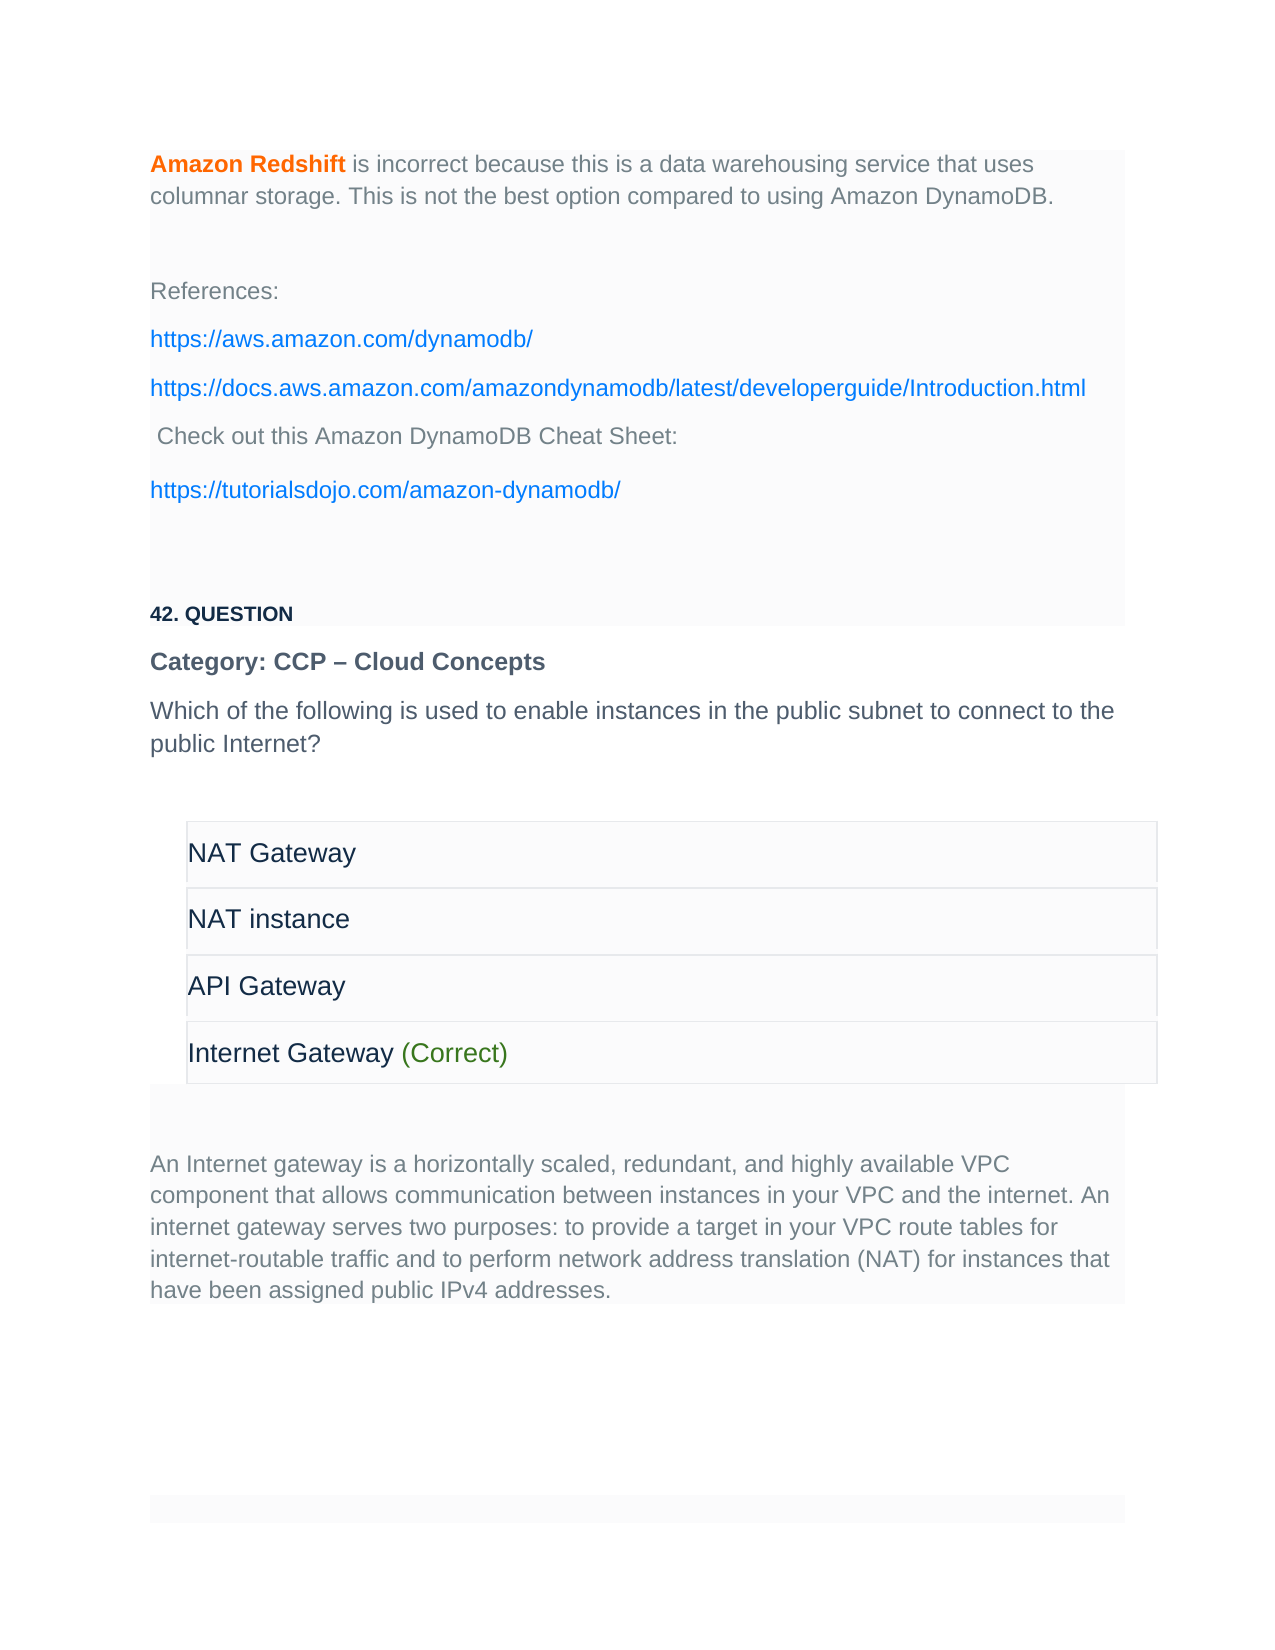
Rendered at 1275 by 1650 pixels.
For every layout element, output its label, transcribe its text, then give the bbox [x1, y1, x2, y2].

list NAT instance [188, 889, 1156, 949]
text An Internet gateway is a horizontally scaled, redundant, and highly available VPC component that allows communication between instances in your VPC and the internet. An internet gateway serves two purposes: to provide a target in your VPC route tables for internet-routable traffic and to perform network address translation (NAT) for instances that have been assigned public IPv4 addresses. [150, 1149, 1125, 1304]
text 42. QUESTION [150, 602, 1125, 626]
text Category: CCP – Cloud Concepts [150, 646, 1125, 675]
list Internet Gateway (Correct) [188, 1022, 1156, 1083]
list API Gateway [188, 956, 1156, 1016]
text Check out this Amazon DynamoDB Cheat Sheet: [150, 422, 1125, 449]
text https://docs.aws.amazon.com/amazondynamodb/latest/developerguide/Introduction.html [150, 373, 1125, 401]
list NAT Gateway [188, 822, 1156, 882]
text References: [150, 277, 1125, 304]
text https://aws.amazon.com/dynamodb/ [150, 325, 1125, 353]
text Amazon Redshift is incorrect because this is a data warehousing service that uses columnar storage. This is not the best option compared to using Amazon DynamoDB. [150, 150, 1125, 209]
text Which of the following is used to enable instances in the public subnet to connect to the public Internet? [150, 696, 1125, 758]
text https://tutorialsdojo.com/amazon-dynamodb/ [150, 476, 1125, 504]
